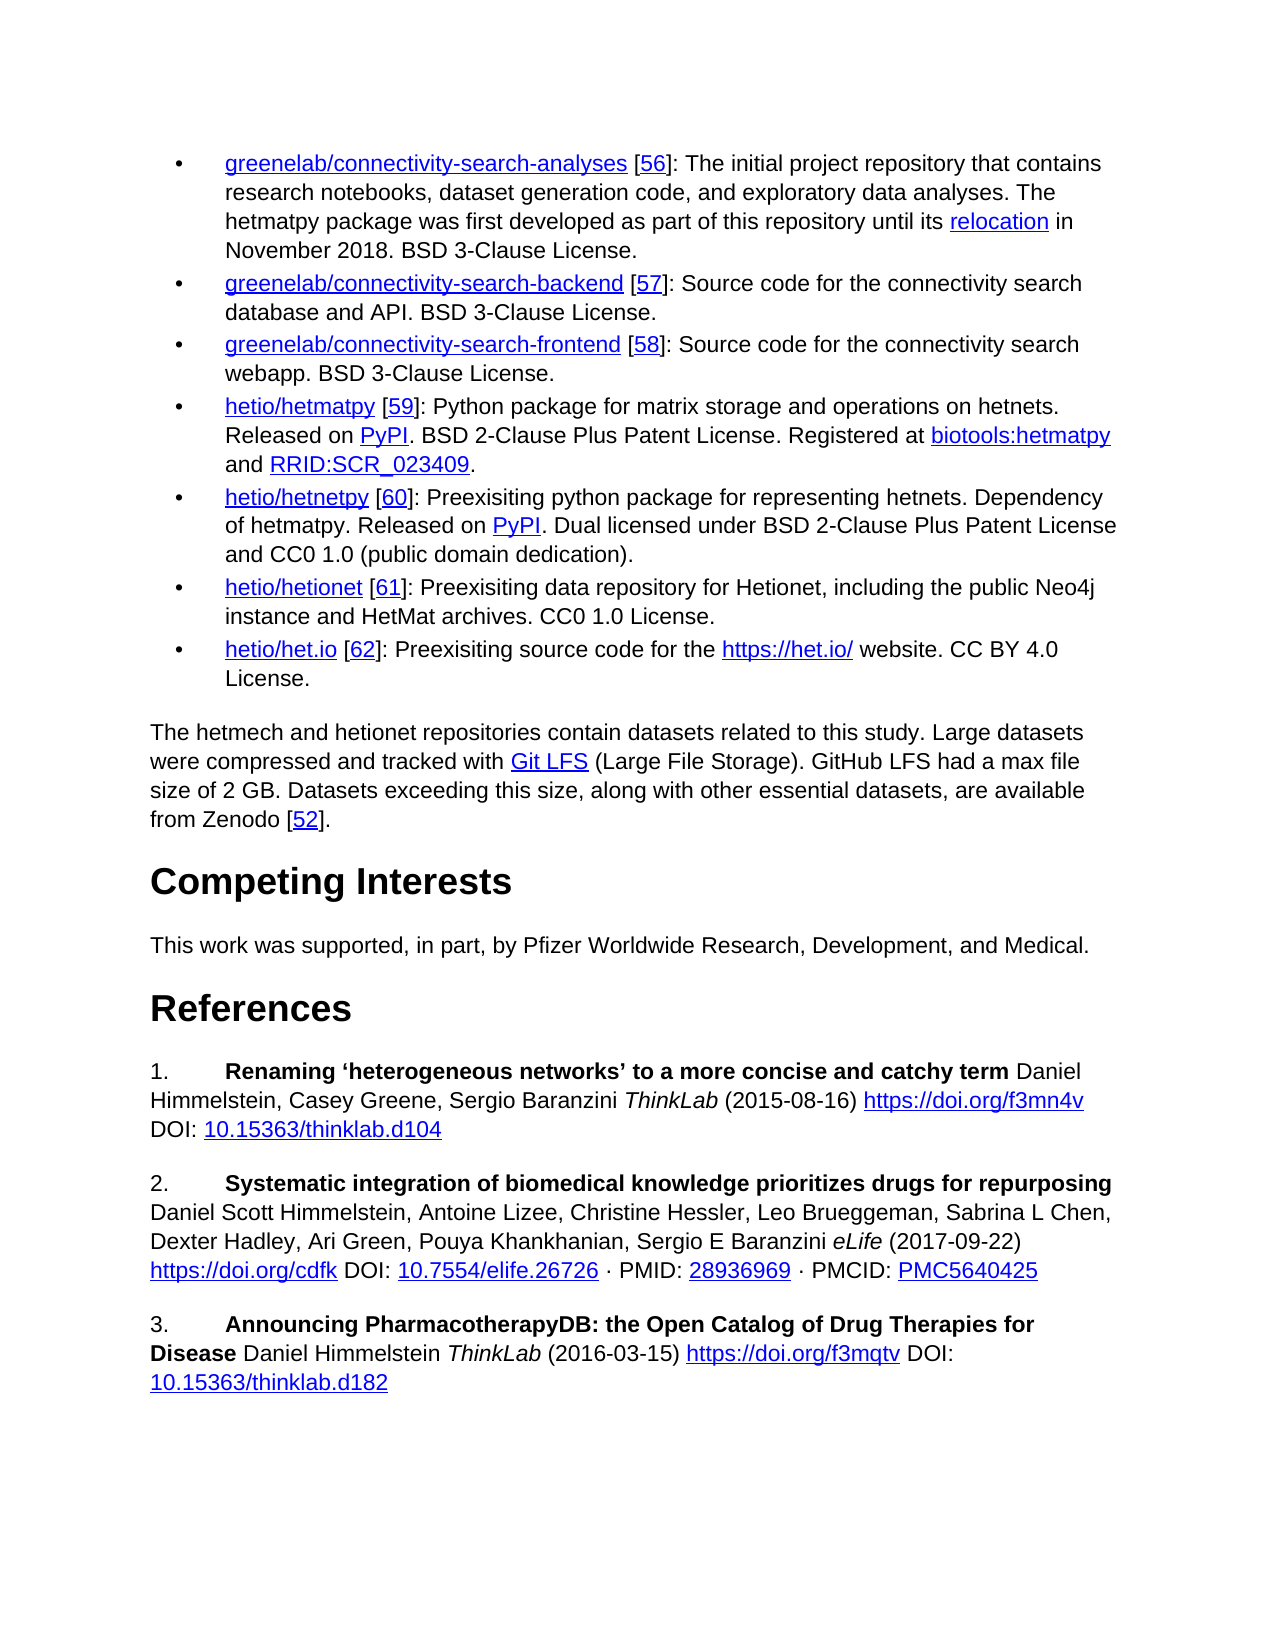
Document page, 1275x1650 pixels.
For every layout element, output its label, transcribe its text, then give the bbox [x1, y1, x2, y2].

list hetio/hetionet [61]: Preexisiting data repository for Hetionet, including the public Neo4j instance and HetMat archives. CC0 1.0 License. [175, 574, 1125, 629]
subtitle References [150, 986, 1125, 1029]
list hetio/het.io [62]: Preexisiting source code for the https://het.io/ website. CC BY 4.0 License. [175, 636, 1125, 691]
text This work was supported, in part, by Pfizer Worldwide Research, Development, and Medical. [150, 932, 1125, 958]
list greenelab/connectivity-search-frontend [58]: Source code for the connectivity search webapp. BSD 3-Clause License. [175, 331, 1125, 387]
list greenelab/connectivity-search-analyses [56]: The initial project repository that contains research notebooks, dataset generation code, and exploratory data analyses. The hetmatpy package was first developed as part of this repository until its relocation in November 2018. BSD 3-Clause License. [175, 150, 1125, 263]
list hetio/hetmatpy [59]: Python package for matrix storage and operations on hetnets. Released on PyPI. BSD 2-Clause Plus Patent License. Registered at biotools:hetmatpy and RRID:SCR_023409. [175, 393, 1125, 477]
subtitle Competing Interests [150, 859, 1125, 903]
text 1. Renaming ‘heterogeneous networks’ to a more concise and catchy term Daniel Himmelstein, Casey Greene, Sergio Baranzini ThinkLab (2015-08-16) https://doi.org/f3mn4v DOI: 10.15363/thinklab.d104 [150, 1058, 1125, 1143]
list greenelab/connectivity-search-backend [57]: Source code for the connectivity search database and API. BSD 3-Clause License. [175, 269, 1125, 325]
text The hetmech and hetionet repositories contain datasets related to this study. Large datasets were compressed and tracked with Git LFS (Large File Storage). GitHub LFS had a max file size of 2 GB. Datasets exceeding this size, along with other essential datasets, are available from Zenodo [52]. [150, 719, 1125, 832]
list hetio/hetnetpy [60]: Preexisiting python package for representing hetnets. Dependency of hetmatpy. Released on PyPI. Dual licensed under BSD 2-Clause Plus Patent License and CC0 1.0 (public domain dedication). [175, 483, 1125, 568]
text 3. Announcing PharmacotherapyDB: the Open Catalog of Drug Therapies for Disease Daniel Himmelstein ThinkLab (2016-03-15) https://doi.org/f3mqtv DOI: 10.15363/thinklab.d182 [150, 1311, 1125, 1395]
text 2. Systematic integration of biomedical knowledge prioritizes drugs for repurposing Daniel Scott Himmelstein, Antoine Lizee, Christine Hessler, Leo Brueggeman, Sabrina L Chen, Dexter Hadley, Ari Green, Pouya Khankhanian, Sergio E Baranzini eLife (2017-09-22) https://doi.org/cdfk DOI: 10.7554/elife.26726 · PMID: 28936969 · PMCID: PMC5640425 [150, 1170, 1125, 1283]
